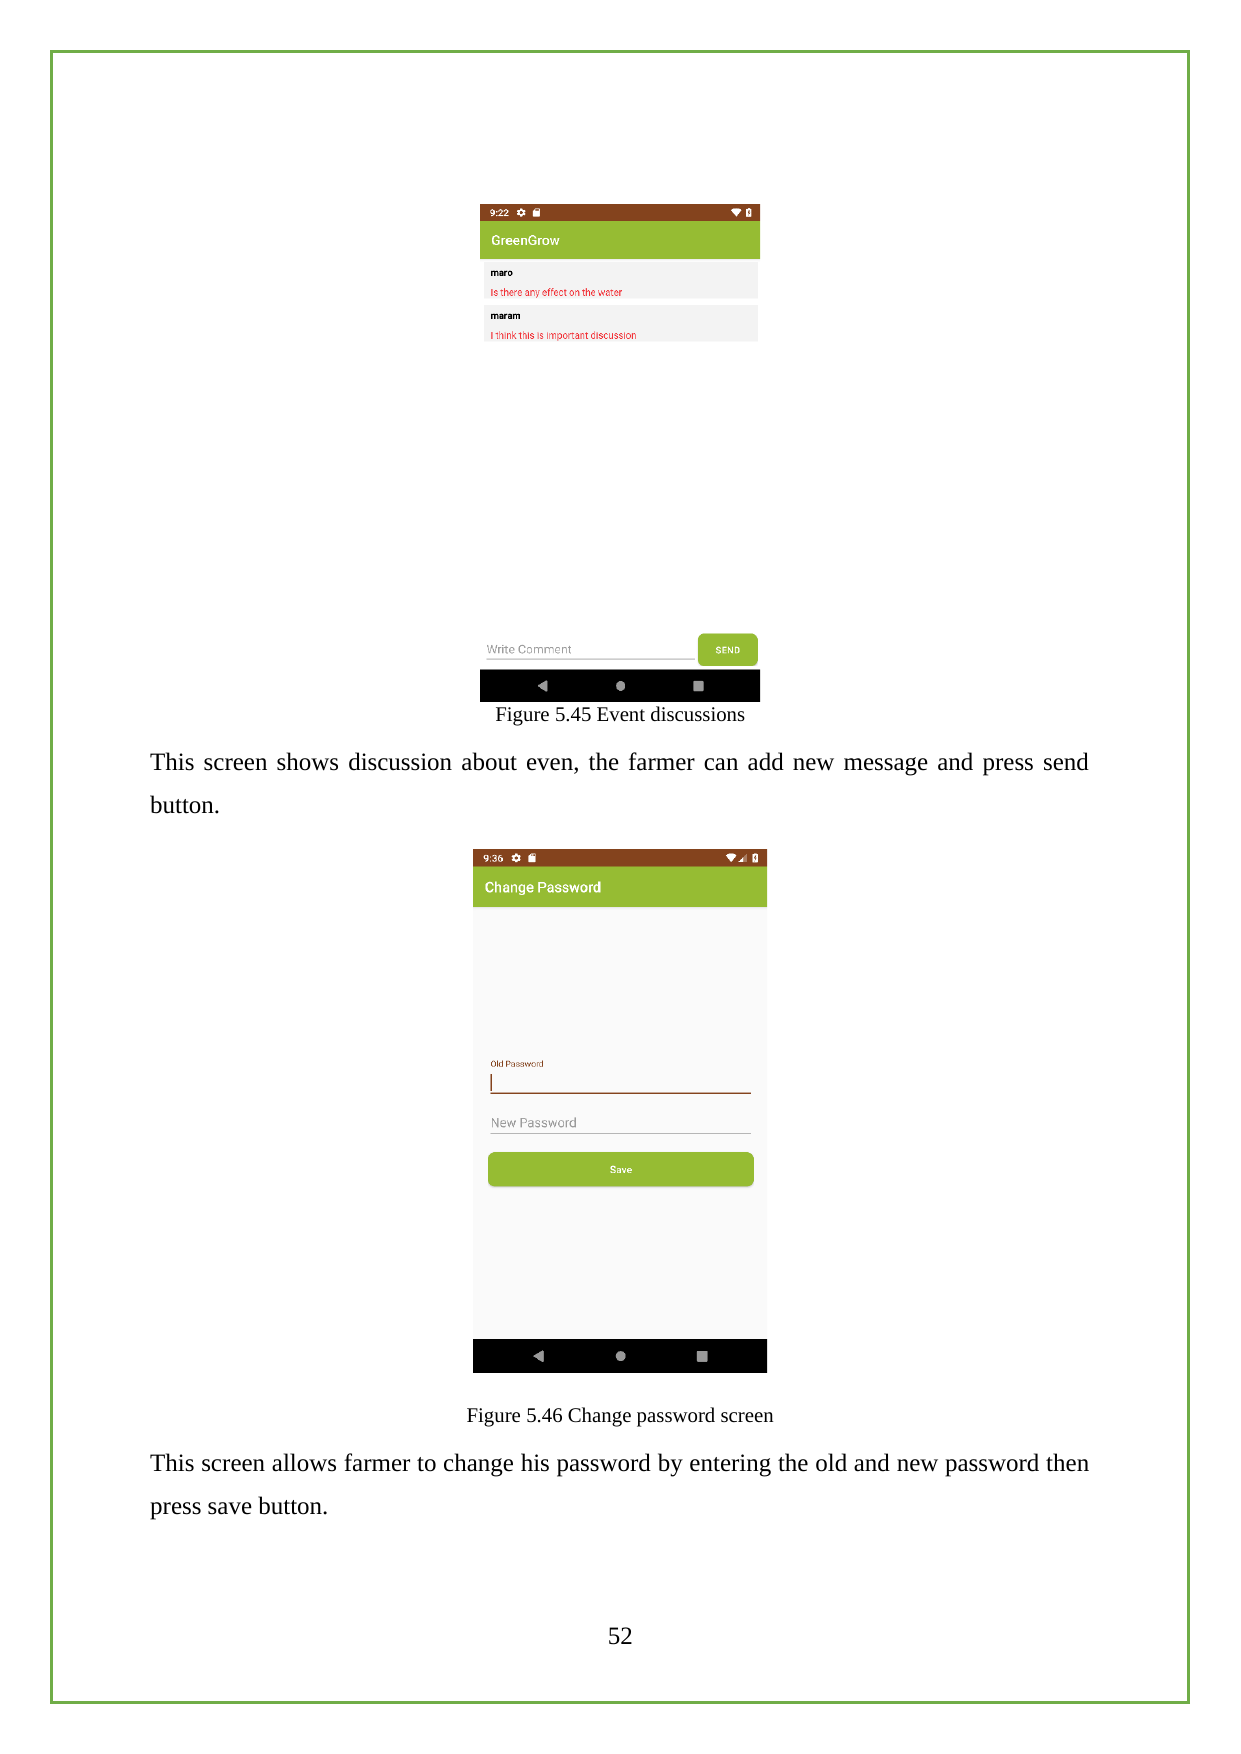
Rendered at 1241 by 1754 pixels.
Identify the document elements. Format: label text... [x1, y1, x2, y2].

text This screen shows discussion about even, the farmer can add new message and press send button. [150, 747, 1090, 819]
text This screen allows farmer to change his password by entering the old and new password then press save button. [150, 1448, 1090, 1520]
picture [473, 849, 768, 1373]
picture [480, 204, 761, 702]
